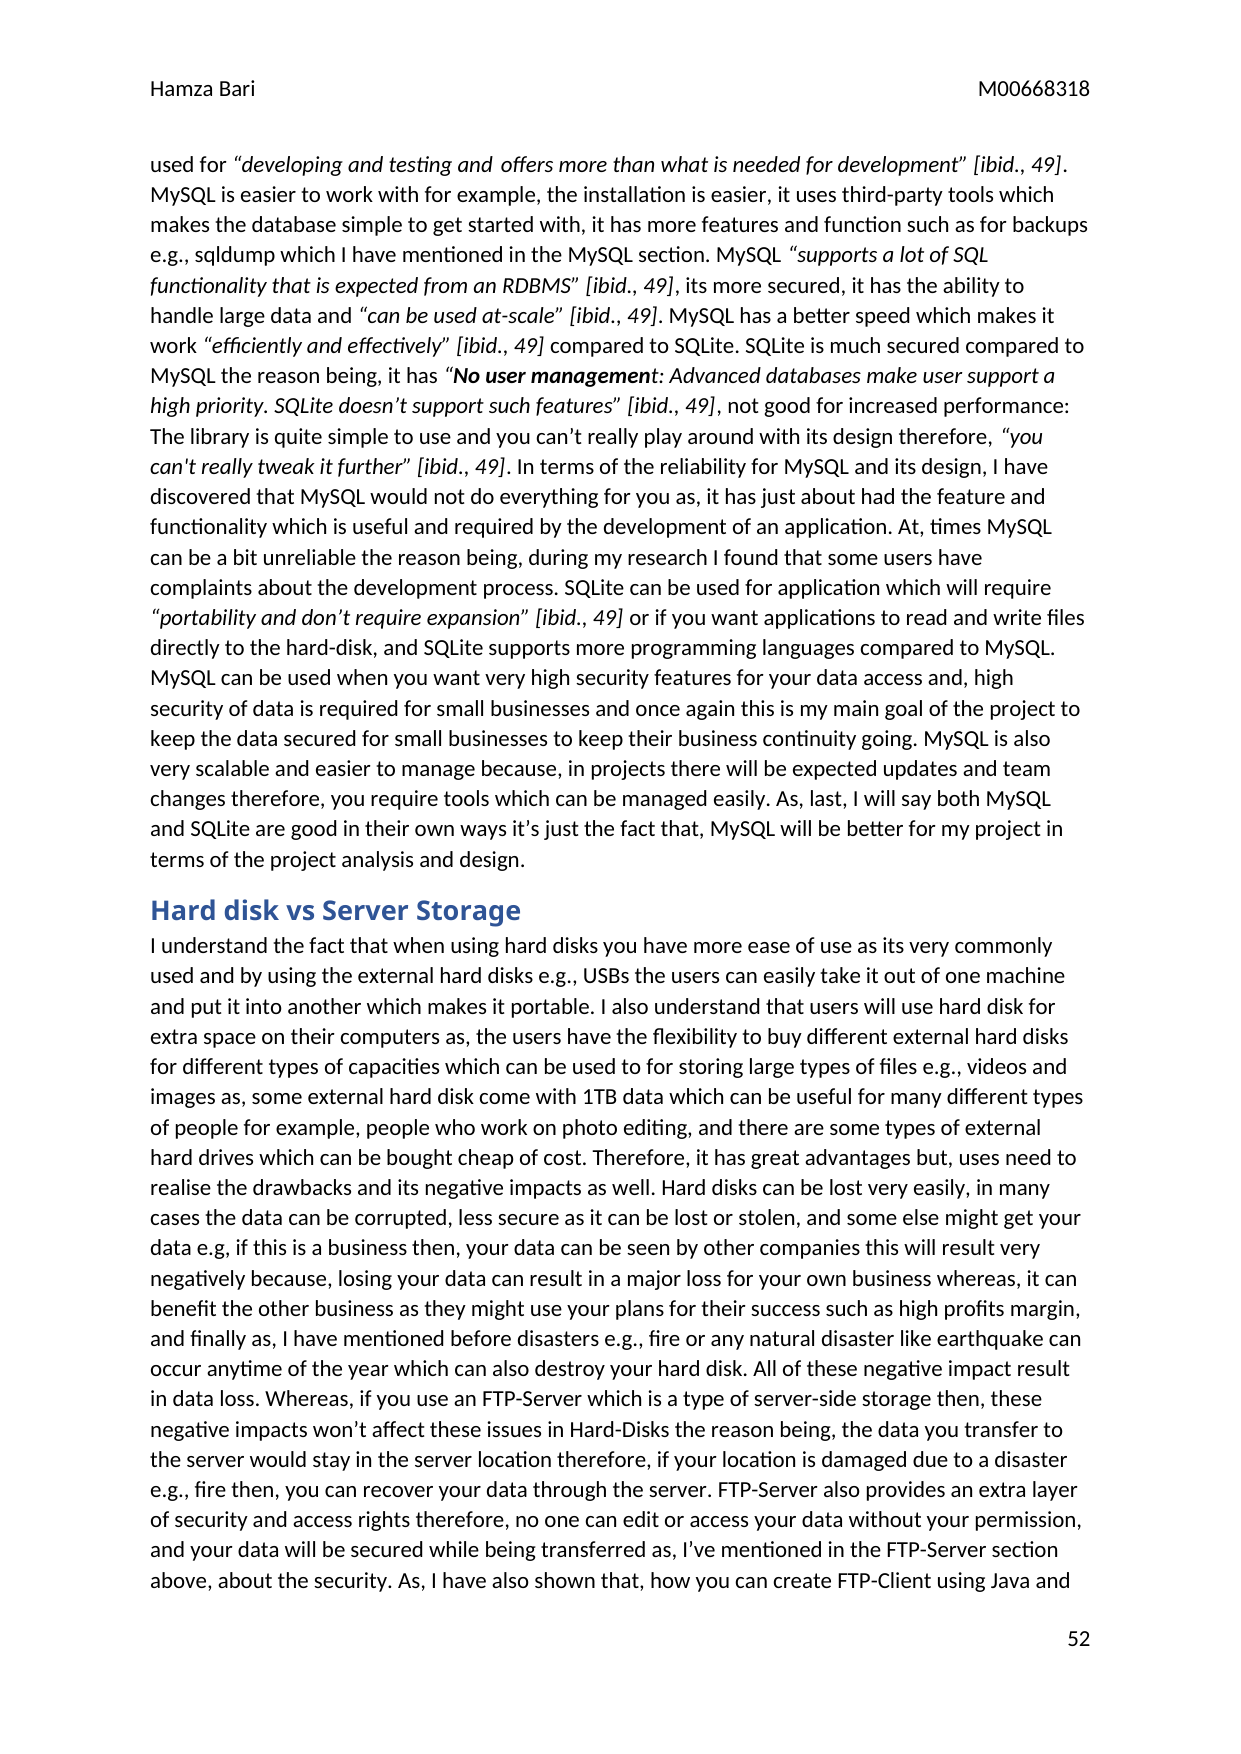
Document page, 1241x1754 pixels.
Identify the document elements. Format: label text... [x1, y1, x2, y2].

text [150, 150, 1090, 873]
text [150, 931, 1090, 1594]
subtitle Hard disk vs Server Storage [150, 892, 1090, 928]
